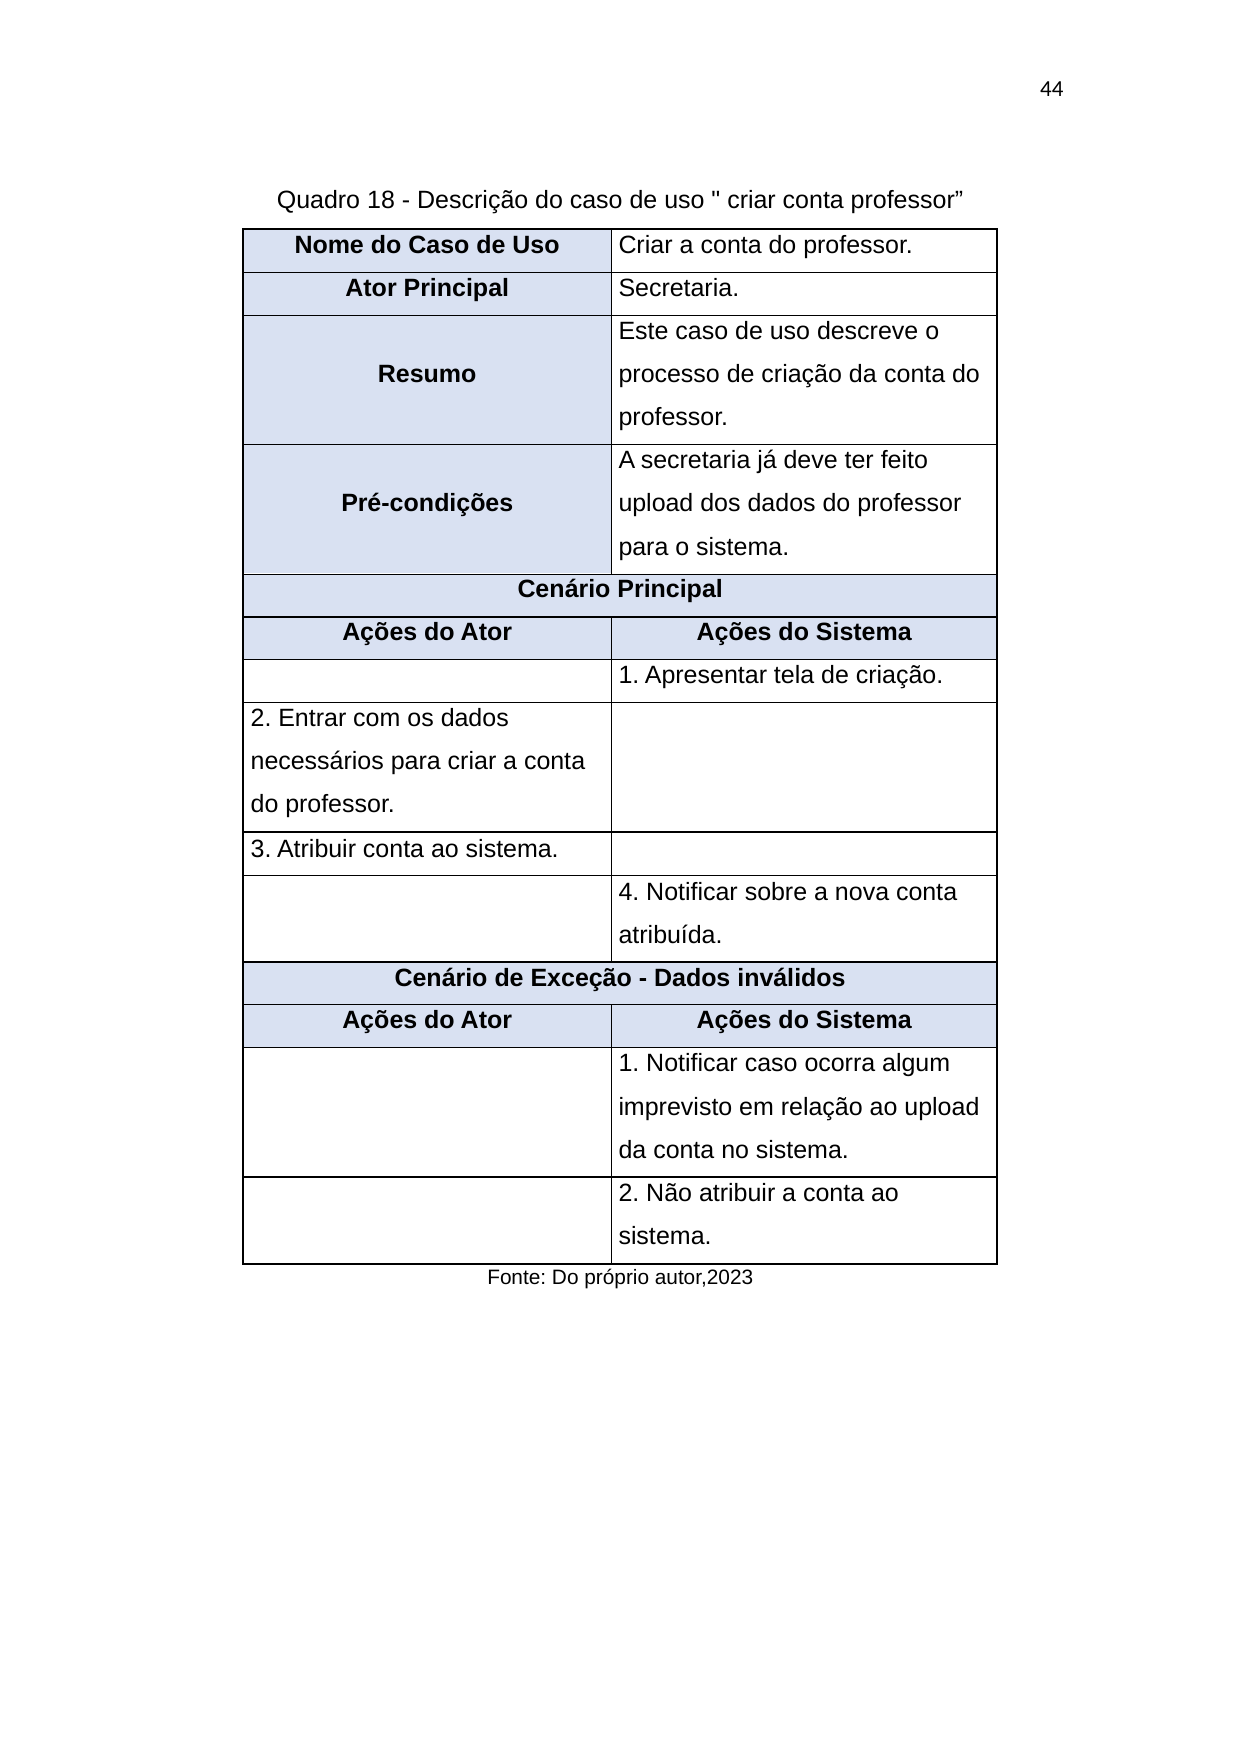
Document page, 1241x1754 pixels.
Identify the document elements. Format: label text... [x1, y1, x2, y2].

table_cell [612, 833, 996, 875]
table_cell 2. Entrar com os dados necessários para criar a conta do professor. [244, 703, 611, 831]
table_header Criar a conta do professor. [612, 230, 996, 272]
table_cell Ações do Ator [244, 1005, 611, 1047]
table_header Nome do Caso de Uso [244, 230, 611, 272]
table_cell Ator Principal [244, 273, 611, 315]
table_cell [244, 876, 611, 961]
text Quadro 18 - Descrição do caso de uso " criar conta professor” [177, 185, 1063, 214]
table_cell Resumo [244, 316, 611, 444]
table_cell [244, 1048, 611, 1176]
table_cell 1. Apresentar tela de criação. [612, 660, 996, 702]
table_cell Ações do Sistema [612, 1005, 996, 1047]
table_cell Ações do Ator [244, 618, 611, 659]
table_cell [244, 660, 611, 702]
table_cell 4. Notificar sobre a nova conta atribuída. [612, 876, 996, 961]
table_cell Cenário Principal [244, 575, 996, 616]
text Fonte: Do próprio autor,2023 [177, 1264, 1063, 1288]
table_cell [612, 703, 996, 831]
table_cell A secretaria já deve ter feito upload dos dados do professor para o sistema. [612, 445, 996, 573]
table_cell Ações do Sistema [612, 618, 996, 659]
table_cell [244, 1178, 611, 1262]
table_cell 3. Atribuir conta ao sistema. [244, 833, 611, 875]
table_cell Cenário de Exceção - Dados inválidos [244, 963, 996, 1004]
table_cell 1. Notificar caso ocorra algum imprevisto em relação ao upload da conta no sistema. [612, 1048, 996, 1176]
table_cell Este caso de uso descreve o processo de criação da conta do professor. [612, 316, 996, 444]
table_cell Secretaria. [612, 273, 996, 315]
table_cell 2. Não atribuir a conta ao sistema. [612, 1178, 996, 1262]
table_cell Pré-condições [244, 445, 611, 573]
